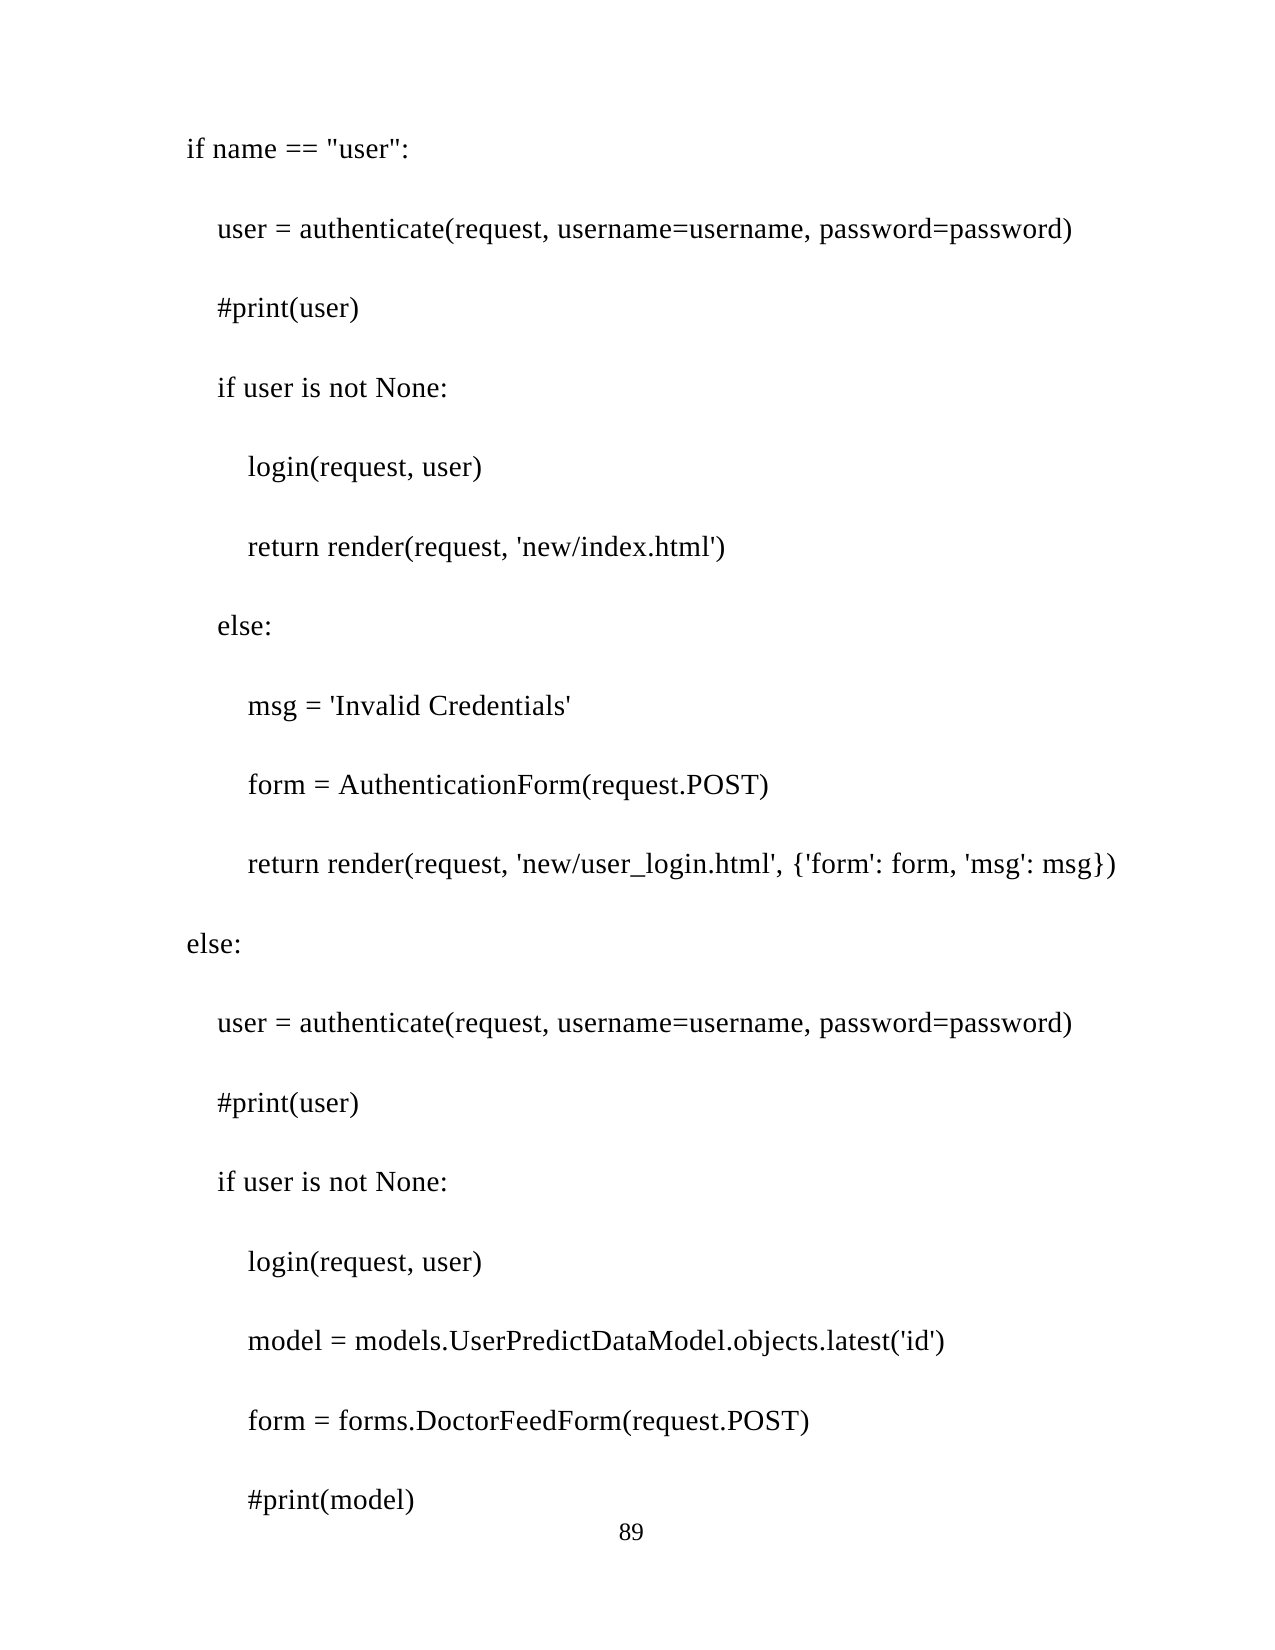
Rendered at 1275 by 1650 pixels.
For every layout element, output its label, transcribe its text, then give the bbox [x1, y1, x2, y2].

text login(request, user) [125, 449, 1137, 483]
text return render(request, 'new/user_login.html', {'form': form, 'msg': msg}) [125, 847, 1137, 880]
text if user is not None: [125, 370, 1137, 403]
text #print(model) [125, 1482, 1137, 1516]
text #print(user) [125, 290, 1137, 324]
text msg = 'Invalid Credentials' [125, 688, 1137, 721]
text user = authenticate(request, username=username, password=password) [125, 211, 1137, 244]
text form = forms.DoctorFeedForm(request.POST) [125, 1403, 1137, 1436]
text user = authenticate(request, username=username, password=password) [125, 1006, 1137, 1039]
text form = AuthenticationForm(request.POST) [125, 767, 1137, 801]
text if name == "user": [125, 131, 1137, 165]
text model = models.UserPredictDataModel.objects.latest('id') [125, 1323, 1137, 1357]
text return render(request, 'new/index.html') [125, 529, 1137, 562]
text if user is not None: [125, 1164, 1137, 1198]
text else: [125, 926, 1137, 959]
text #print(user) [125, 1085, 1137, 1118]
text else: [125, 608, 1137, 642]
text login(request, user) [125, 1244, 1137, 1277]
